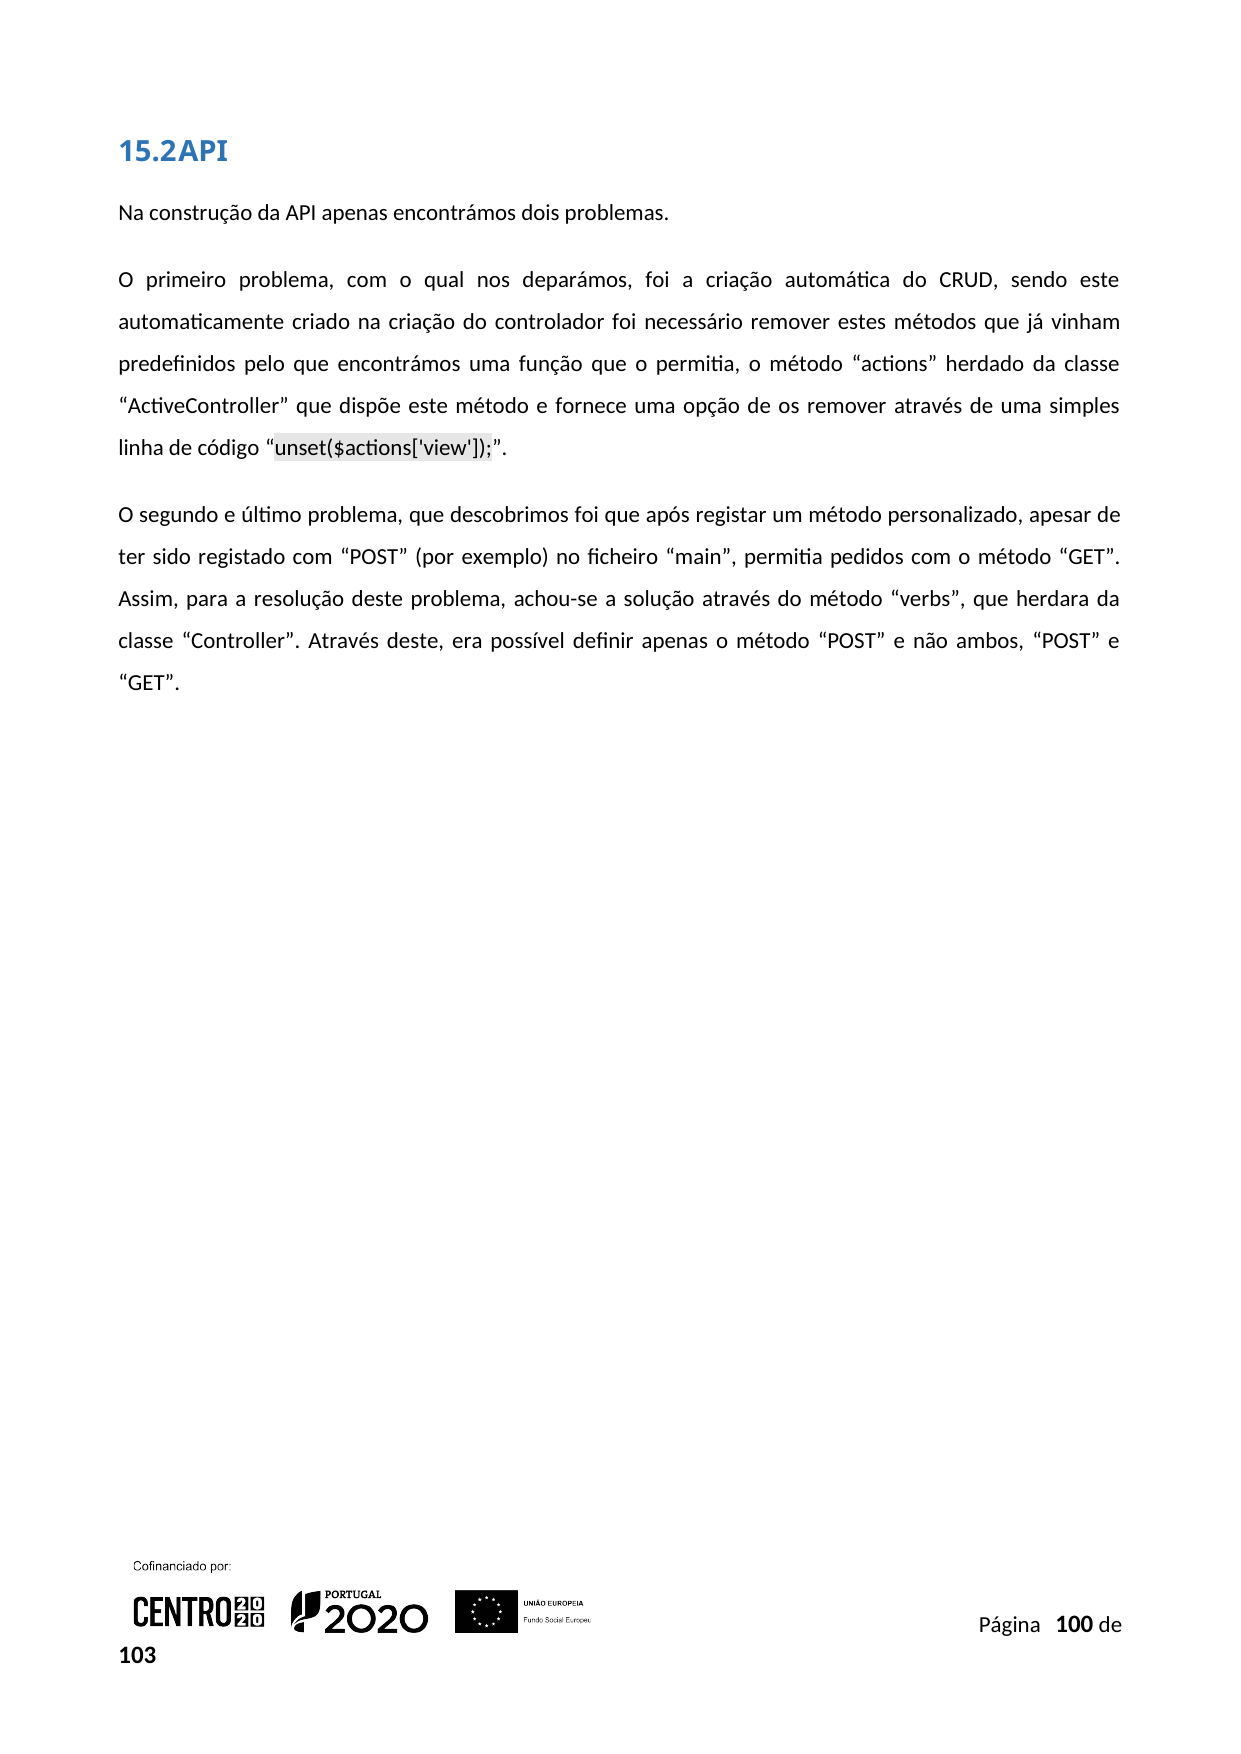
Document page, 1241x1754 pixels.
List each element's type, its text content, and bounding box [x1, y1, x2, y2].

text O segundo e último problema, que descobrimos foi que após registar um método personalizado, apesar de ter sido registado com “POST” (por exemplo) no ficheiro “main”, permitia pedidos com o método “GET”. Assim, para a resolução deste problema, achou-se a solução através do método “verbs”, que herdara da classe “Controller”. Através deste, era possível definir apenas o método “POST” e não ambos, “POST” e “GET”. [118, 500, 1122, 696]
text Na construção da API apenas encontrámos dois problemas. [118, 198, 1122, 226]
picture [133, 1561, 591, 1633]
subtitle API [118, 131, 1122, 170]
text O primeiro problema, com o qual nos deparámos, foi a criação automática do CRUD, sendo este automaticamente criado na criação do controlador foi necessário remover estes métodos que já vinham predefinidos pelo que encontrámos uma função que o permitia, o método “actions” herdado da classe “ActiveController” que dispõe este método e fornece uma opção de os remover através de uma simples linha de código “unset($actions['view']);”. [118, 265, 1122, 461]
